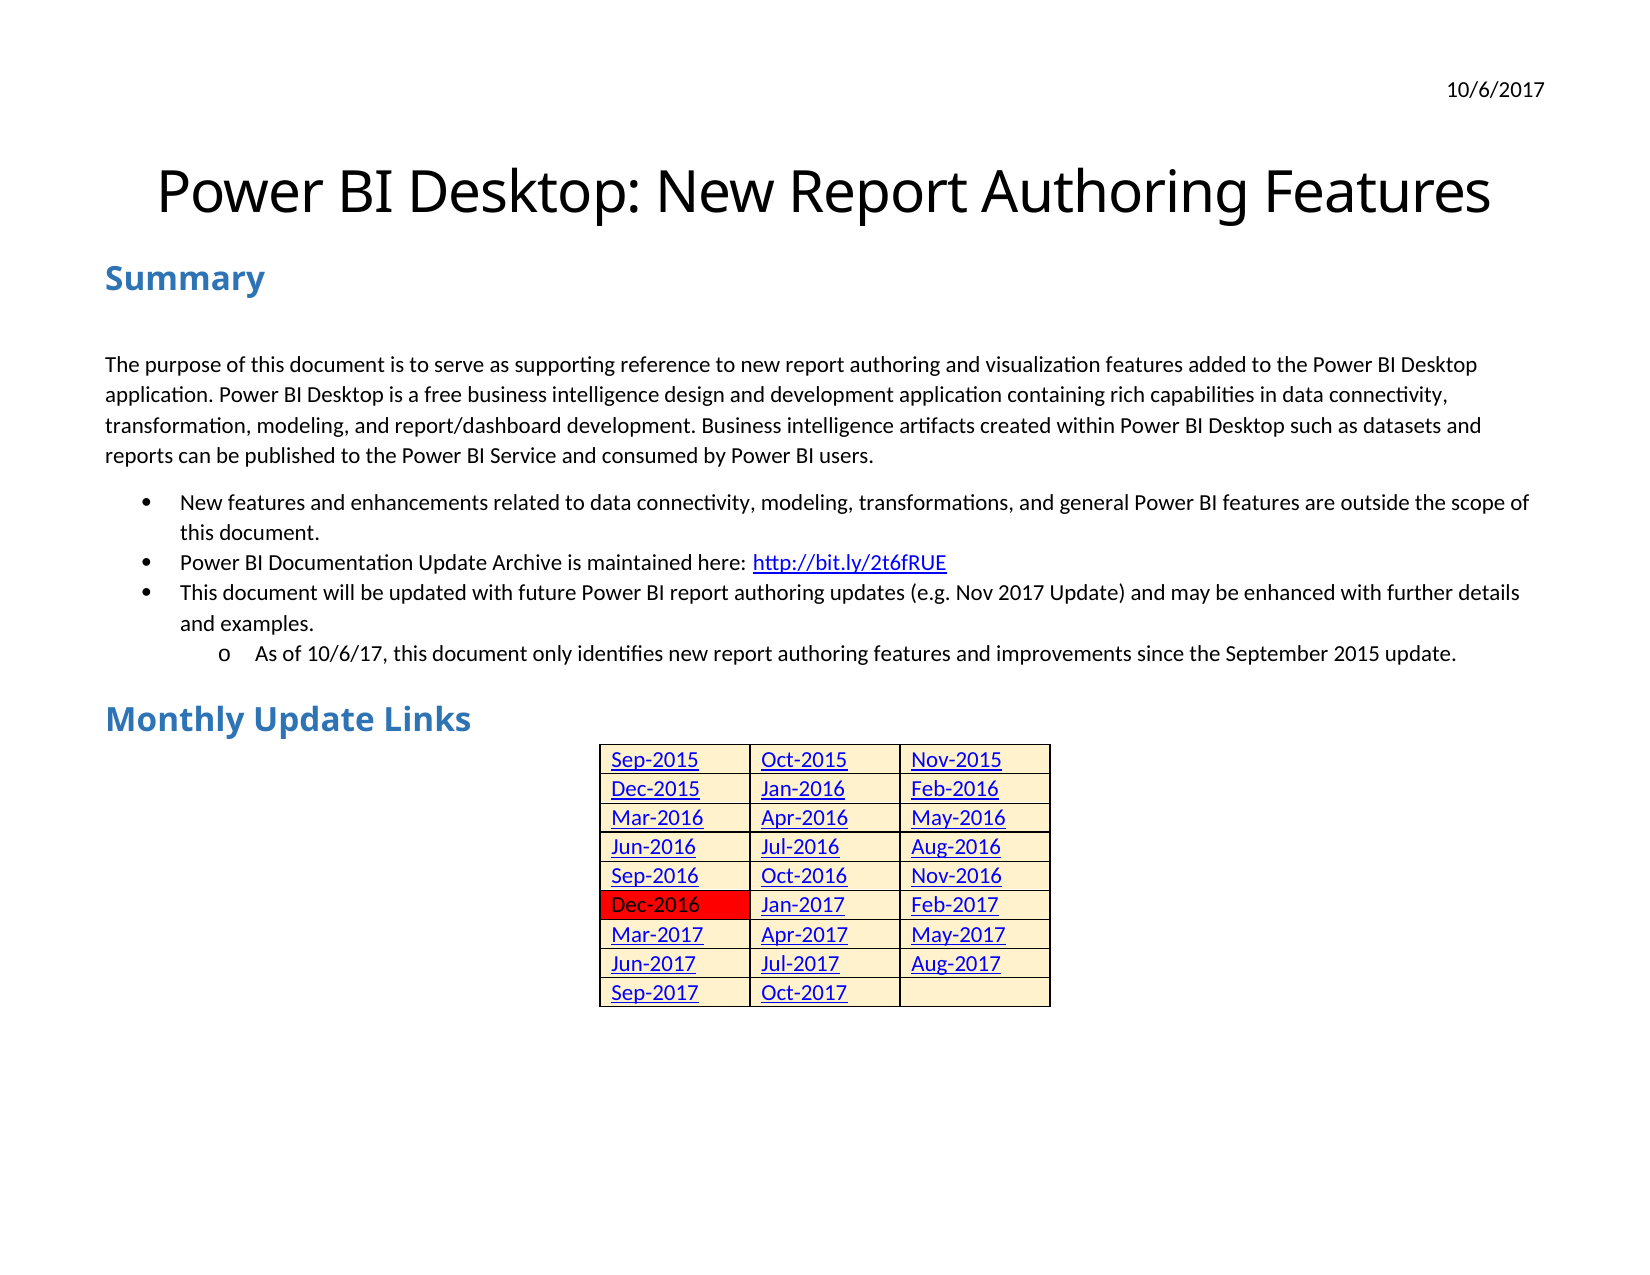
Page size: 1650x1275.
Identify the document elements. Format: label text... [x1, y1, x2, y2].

list New features and enhancements related to data connectivity, modeling, transformations, and general Power BI features are outside the scope of this document. [142, 488, 1545, 546]
table_cell Oct-2017 [751, 978, 899, 1006]
table_cell Dec-2016 [601, 891, 749, 919]
table_cell Aug-2017 [901, 949, 1049, 977]
table_cell [901, 978, 1049, 1006]
table_header Sep-2015 [601, 745, 749, 773]
table_cell Apr-2017 [751, 920, 899, 948]
table_cell Apr-2016 [751, 804, 899, 831]
table_cell Jan-2017 [751, 891, 899, 919]
table_cell Jun-2016 [601, 833, 749, 861]
table_cell Aug-2016 [901, 833, 1049, 861]
text The purpose of this document is to serve as supporting reference to new report authoring and visualization features added to the Power BI Desktop application. Power BI Desktop is a free business intelligence design and development application containing rich capabilities in data connectivity, transformation, modeling, and report/dashboard development. Business intelligence artifacts created within Power BI Desktop such as datasets and reports can be published to the Power BI Service and consumed by Power BI users. [105, 350, 1545, 469]
table_cell Feb-2017 [901, 891, 1049, 919]
table_cell Jan-2016 [751, 774, 899, 802]
table_cell Jul-2017 [751, 949, 899, 977]
table_cell Jun-2017 [601, 949, 749, 977]
table_cell Sep-2016 [601, 862, 749, 889]
list This document will be updated with future Power BI report authoring updates (e.g. Nov 2017 Update) and may be enhanced with further details and examples. [142, 578, 1545, 637]
table_cell May-2016 [901, 804, 1049, 831]
table_cell Feb-2016 [901, 774, 1049, 802]
table_cell Oct-2016 [751, 862, 899, 889]
table_cell Jul-2016 [751, 833, 899, 861]
table_header Nov-2015 [901, 745, 1049, 773]
table_cell Sep-2017 [601, 978, 749, 1006]
table_cell May-2017 [901, 920, 1049, 948]
title Power BI Desktop: New Report Authoring Features [105, 150, 1545, 229]
list As of 10/6/17, this document only identifies new report authoring features and improvements since the September 2015 update. [217, 639, 1545, 668]
subtitle Summary [105, 254, 1545, 300]
table_cell Mar-2017 [601, 920, 749, 948]
table_cell Dec-2015 [601, 774, 749, 802]
table_header Oct-2015 [751, 745, 899, 773]
list Power BI Documentation Update Archive is maintained here: http://bit.ly/2t6fRUE [142, 548, 1545, 576]
subtitle Monthly Update Links [105, 695, 1545, 741]
table_cell Nov-2016 [901, 862, 1049, 889]
table_cell Mar-2016 [601, 804, 749, 831]
